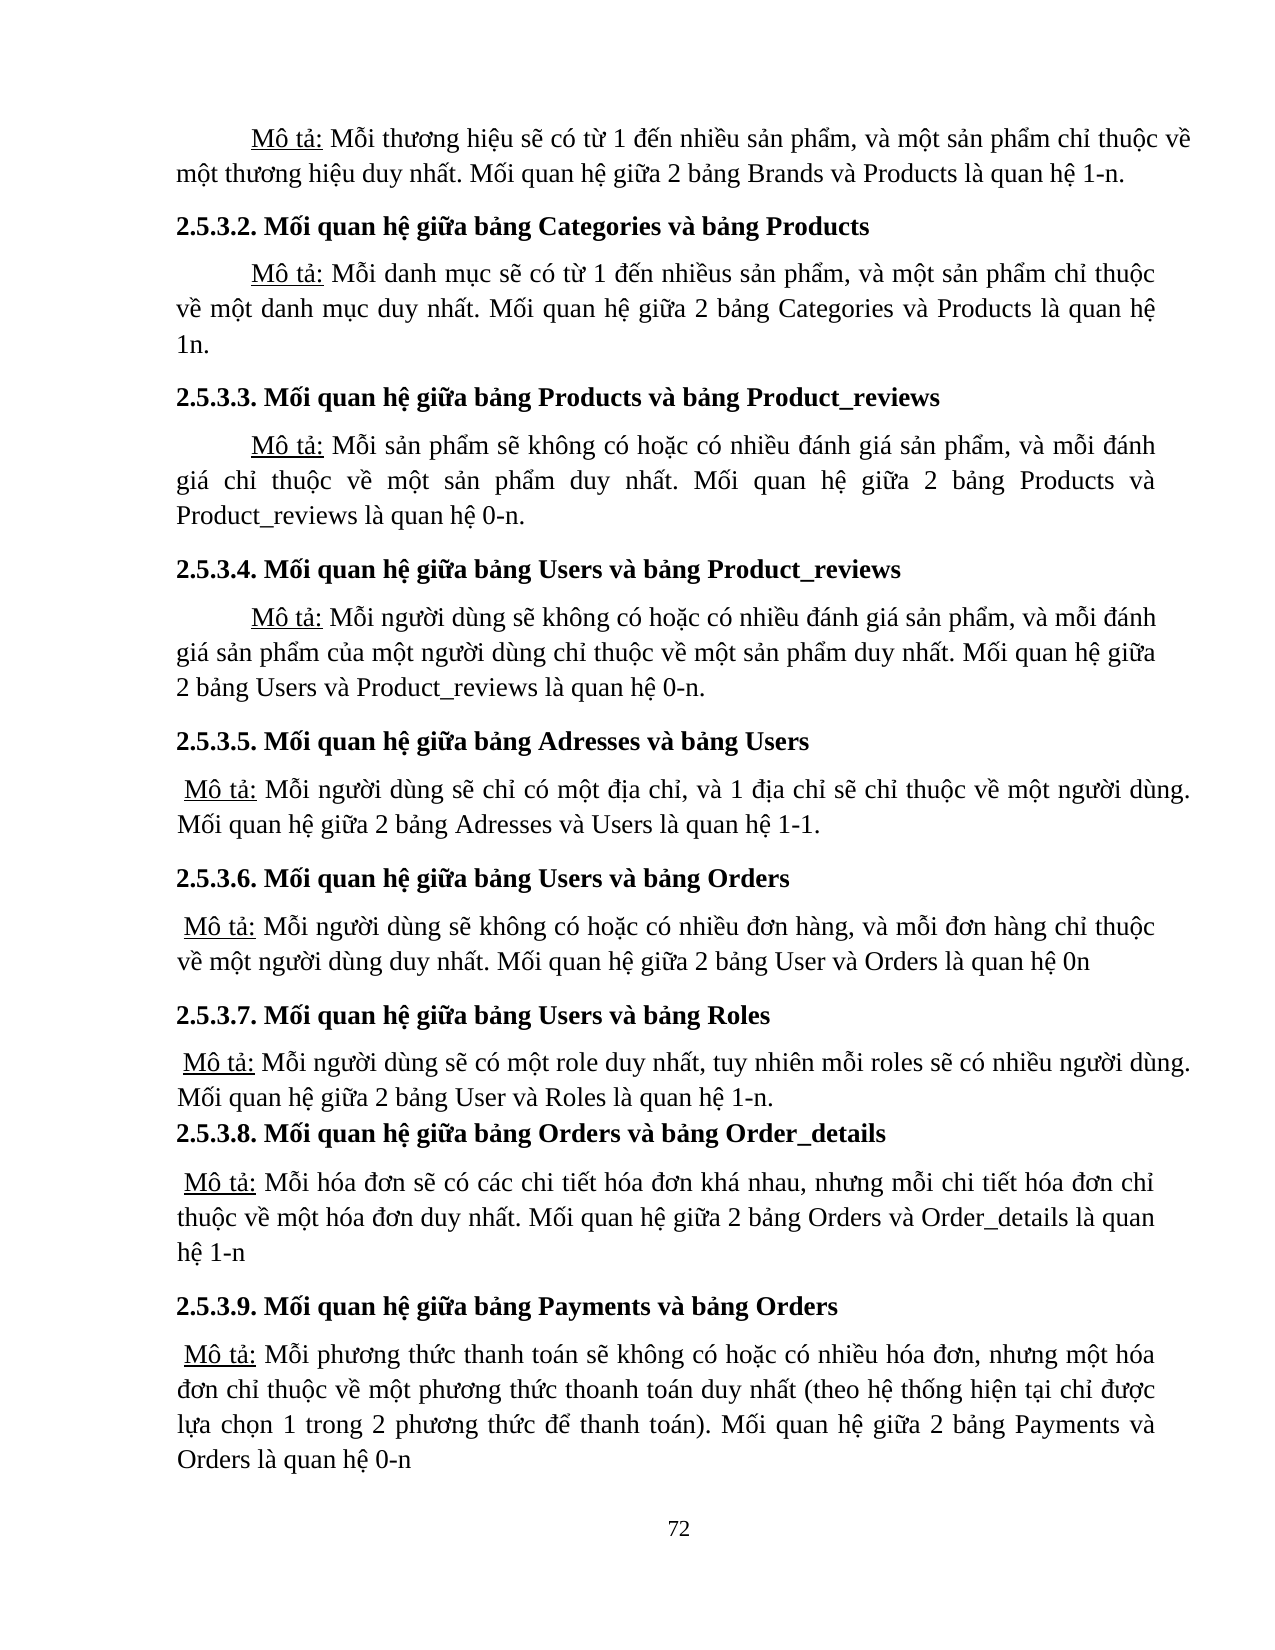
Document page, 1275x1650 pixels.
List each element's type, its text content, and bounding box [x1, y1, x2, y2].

text Mô tả: Mỗi hóa đơn sẽ có các chi tiết hóa đơn khá nhau, nhưng mỗi chi tiết hóa đơn chỉ thuộc về một hóa đơn duy nhất. Mối quan hệ giữa 2 bảng Orders và Order_details là quan hệ 1-n [176, 1166, 1157, 1267]
text 2.5.3.7. Mối quan hệ giữa bảng Users và bảng Roles [176, 999, 1208, 1031]
text 2.5.3.5. Mối quan hệ giữa bảng Adresses và bảng Users [176, 725, 1208, 756]
text 2.5.3.2. Mối quan hệ giữa bảng Categories và bảng Products [176, 211, 1208, 242]
text 2.5.3.4. Mối quan hệ giữa bảng Users và bảng Product_reviews [176, 553, 1208, 584]
text Mô tả: Mỗi thương hiệu sẽ có từ 1 đến nhiều sản phẩm, và một sản phẩm chỉ thuộc về một thương hiệu duy nhất. Mối quan hệ giữa 2 bảng Brands và Products là quan hệ 1-n. [176, 122, 1193, 188]
text 2.5.3.8. Mối quan hệ giữa bảng Orders và bảng Order_details [176, 1117, 1208, 1148]
text Mô tả: Mỗi sản phẩm sẽ không có hoặc có nhiều đánh giá sản phẩm, và mỗi đánh giá chỉ thuộc về một sản phẩm duy nhất. Mối quan hệ giữa 2 bảng Products và Product_reviews là quan hệ 0-n. [176, 429, 1157, 531]
text Mô tả: Mỗi người dùng sẽ không có hoặc có nhiều đánh giá sản phẩm, và mỗi đánh giá sản phẩm của một người dùng chỉ thuộc về một sản phẩm duy nhất. Mối quan hệ giữa 2 bảng Users và Product_reviews là quan hệ 0-n. [176, 601, 1157, 702]
text 2.5.3.9. Mối quan hệ giữa bảng Payments và bảng Orders [176, 1290, 1208, 1321]
text Mô tả: Mỗi người dùng sẽ chỉ có một địa chỉ, và 1 địa chỉ sẽ chỉ thuộc về một người dùng. Mối quan hệ giữa 2 bảng Adresses và Users là quan hệ 1-1. [176, 773, 1193, 839]
text Mô tả: Mỗi người dùng sẽ không có hoặc có nhiều đơn hàng, và mỗi đơn hàng chỉ thuộc về một người dùng duy nhất. Mối quan hệ giữa 2 bảng User và Orders là quan hệ 0n [176, 910, 1157, 977]
text Mô tả: Mỗi danh mục sẽ có từ 1 đến nhiềus sản phẩm, và một sản phẩm chỉ thuộc về một danh mục duy nhất. Mối quan hệ giữa 2 bảng Categories và Products là quan hệ 1n. [176, 257, 1157, 359]
text 2.5.3.3. Mối quan hệ giữa bảng Products và bảng Product_reviews [176, 381, 1208, 413]
text 2.5.3.6. Mối quan hệ giữa bảng Users và bảng Orders [176, 862, 1208, 893]
text Mô tả: Mỗi người dùng sẽ có một role duy nhất, tuy nhiên mỗi roles sẽ có nhiều người dùng. Mối quan hệ giữa 2 bảng User và Roles là quan hệ 1-n. [176, 1046, 1193, 1112]
text Mô tả: Mỗi phương thức thanh toán sẽ không có hoặc có nhiều hóa đơn, nhưng một hóa đơn chỉ thuộc về một phương thức thoanh toán duy nhất (theo hệ thống hiện tại chỉ được lựa chọn 1 trong 2 phương thức để thanh toán). Mối quan hệ giữa 2 bảng Payments và Orders là quan hệ 0-n [176, 1338, 1157, 1475]
